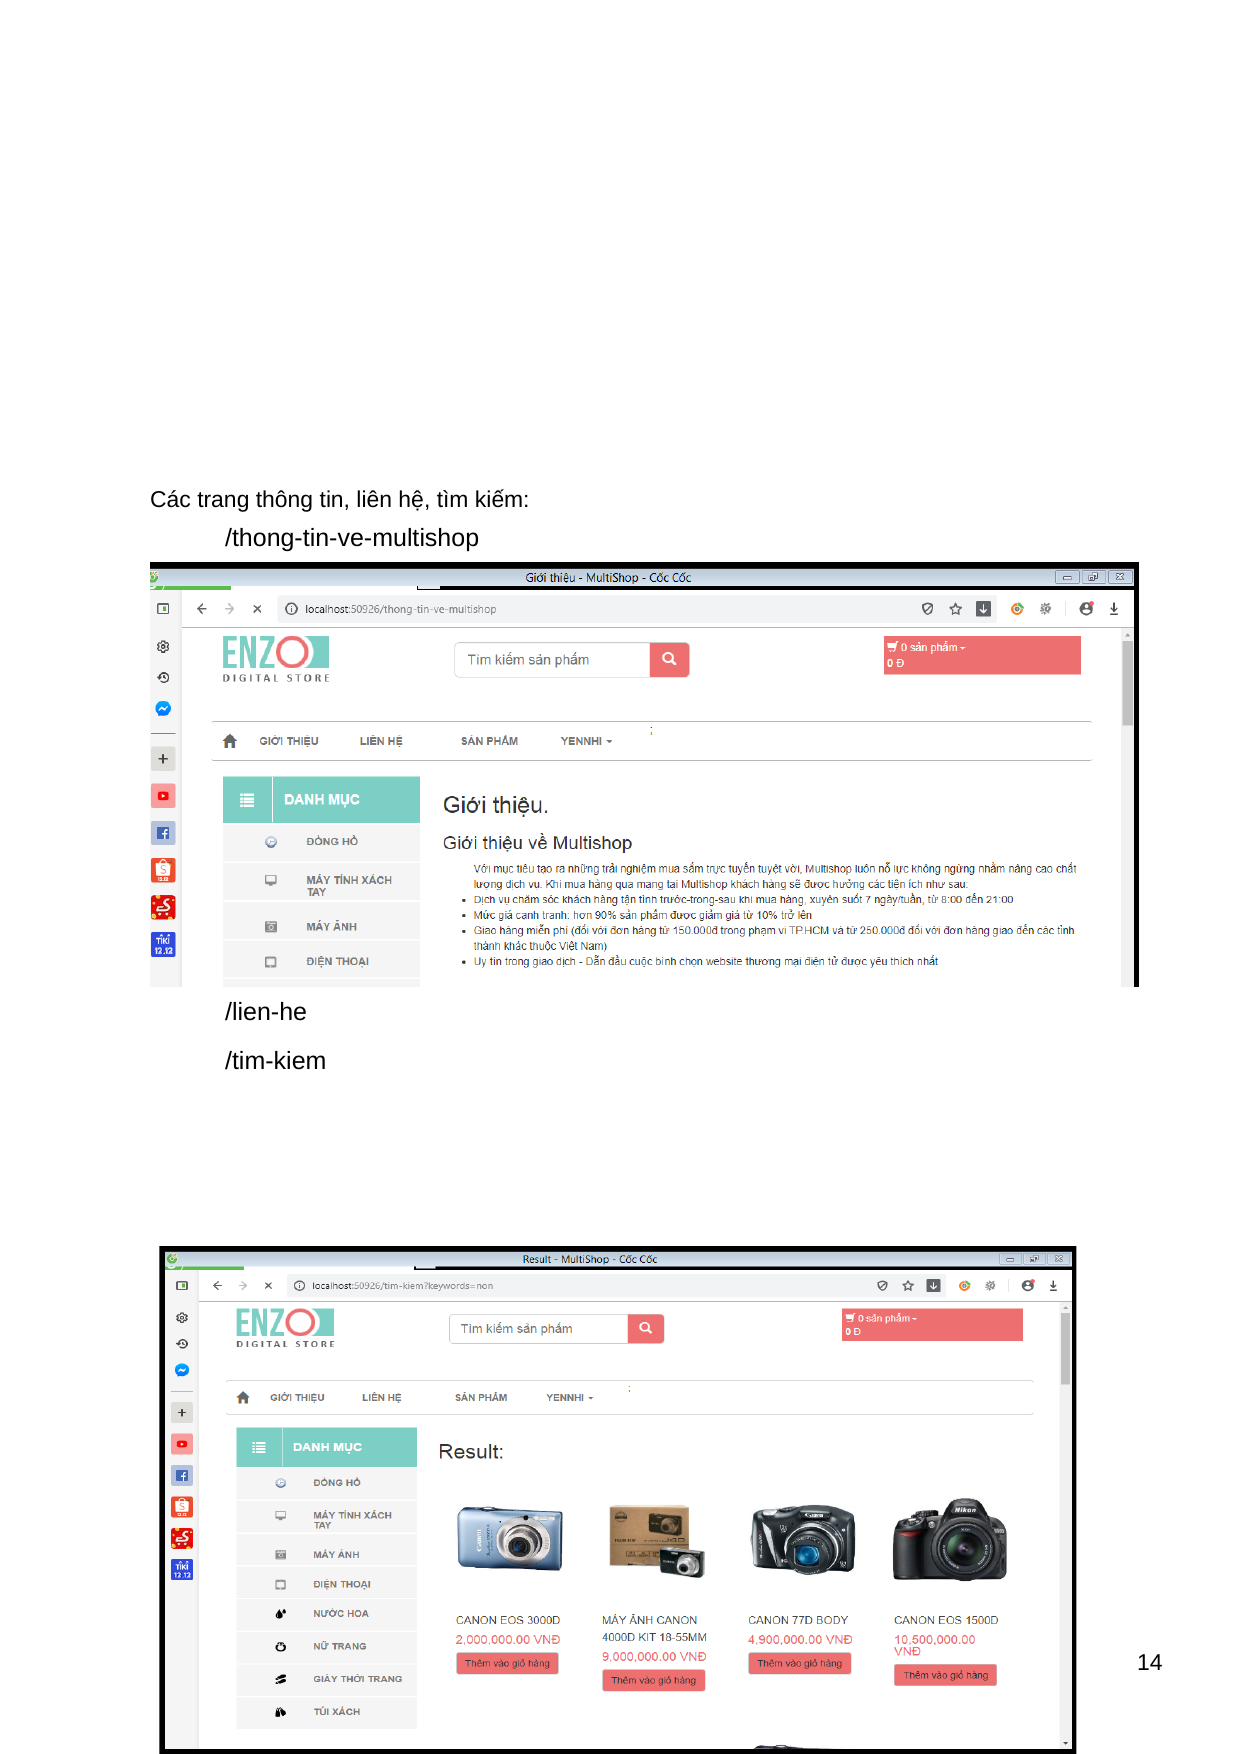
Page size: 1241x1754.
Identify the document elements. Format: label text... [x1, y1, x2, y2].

text /tim-kiem [150, 1046, 1162, 1075]
text Các trang thông tin, liên hệ, tìm kiếm: [150, 486, 1162, 513]
text /thong-tin-ve-multishop [150, 523, 1162, 552]
text /lien-he [150, 997, 1162, 1026]
